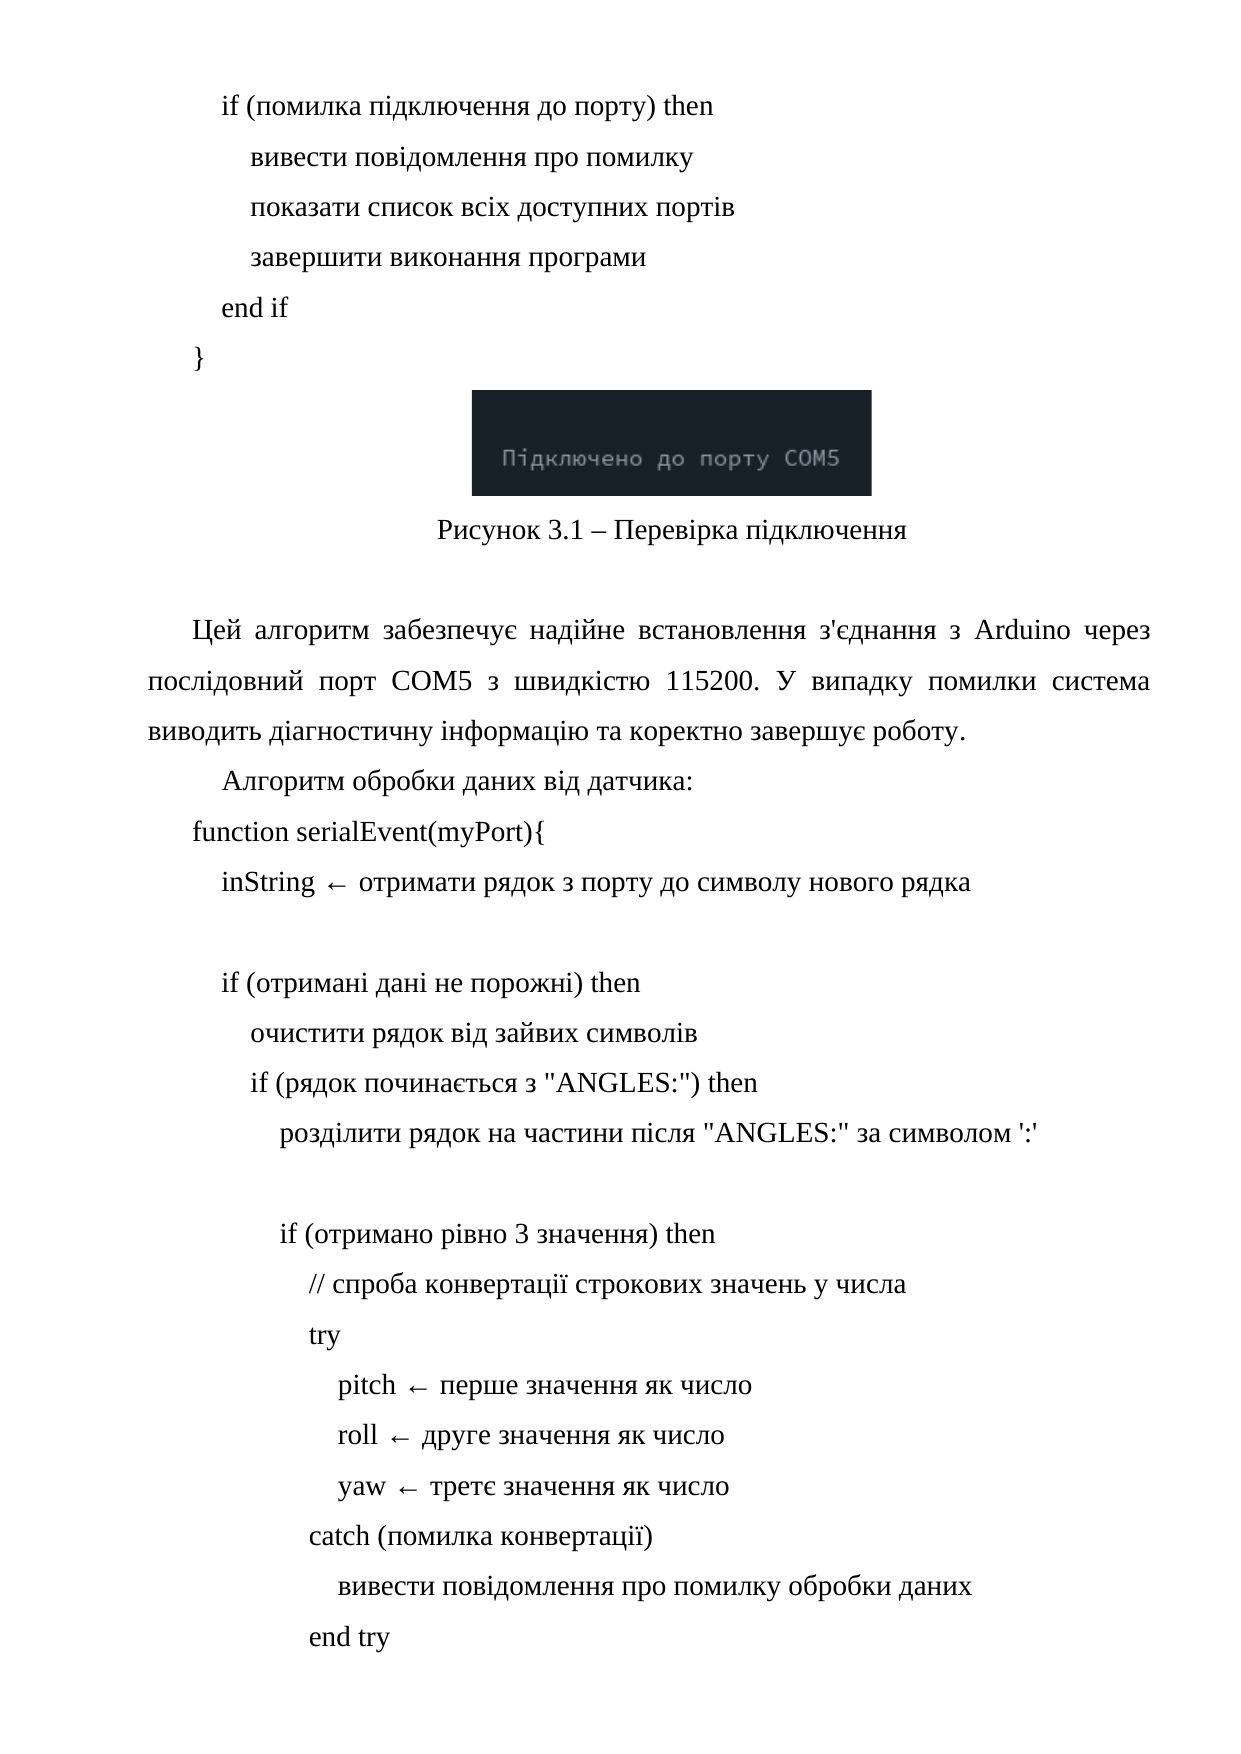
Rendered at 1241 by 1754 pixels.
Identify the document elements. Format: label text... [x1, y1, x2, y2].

text вивести повідомлення про помилку обробки даних [148, 1568, 1152, 1602]
text try [148, 1317, 1152, 1350]
text if (рядок починається з "ANGLES:") then [148, 1065, 1152, 1099]
text inString ← отримати рядок з порту до символу нового рядка [148, 864, 1152, 898]
text Цей алгоритм забезпечує надійне встановлення з'єднання з Arduino через послідовний порт COM5 з швидкістю 115200. У випадку помилки система виводить діагностичну інформацію та коректно завершує роботу. [148, 612, 1152, 747]
text function serialEvent(myPort){ [148, 814, 1152, 847]
text вивести повідомлення про помилку [148, 139, 1152, 172]
text if (помилка підключення до порту) then [148, 88, 1152, 122]
text yaw ← третє значення як число [148, 1468, 1152, 1501]
text очистити рядок від зайвих символів [148, 1015, 1152, 1048]
text } [148, 340, 1152, 374]
text roll ← друге значення як число [148, 1417, 1152, 1451]
text if (отримані дані не порожні) then [148, 965, 1152, 998]
picture [471, 390, 872, 496]
text розділити рядок на частини після "ANGLES:" за символом ':' [148, 1116, 1152, 1149]
text показати список всіх доступних портів [148, 189, 1152, 223]
text end try [148, 1619, 1152, 1652]
text Алгоритм обробки даних від датчика: [148, 763, 1152, 797]
text // спроба конвертації строкових значень у числа [148, 1267, 1152, 1300]
text if (отримано рівно 3 значення) then [148, 1216, 1152, 1250]
text catch (помилка конвертації) [148, 1518, 1152, 1552]
text end if [148, 290, 1152, 323]
text завершити виконання програми [148, 239, 1152, 273]
text Рисунок 3.1 – Перевірка підключення [148, 512, 1152, 545]
text pitch ← перше значення як число [148, 1367, 1152, 1401]
